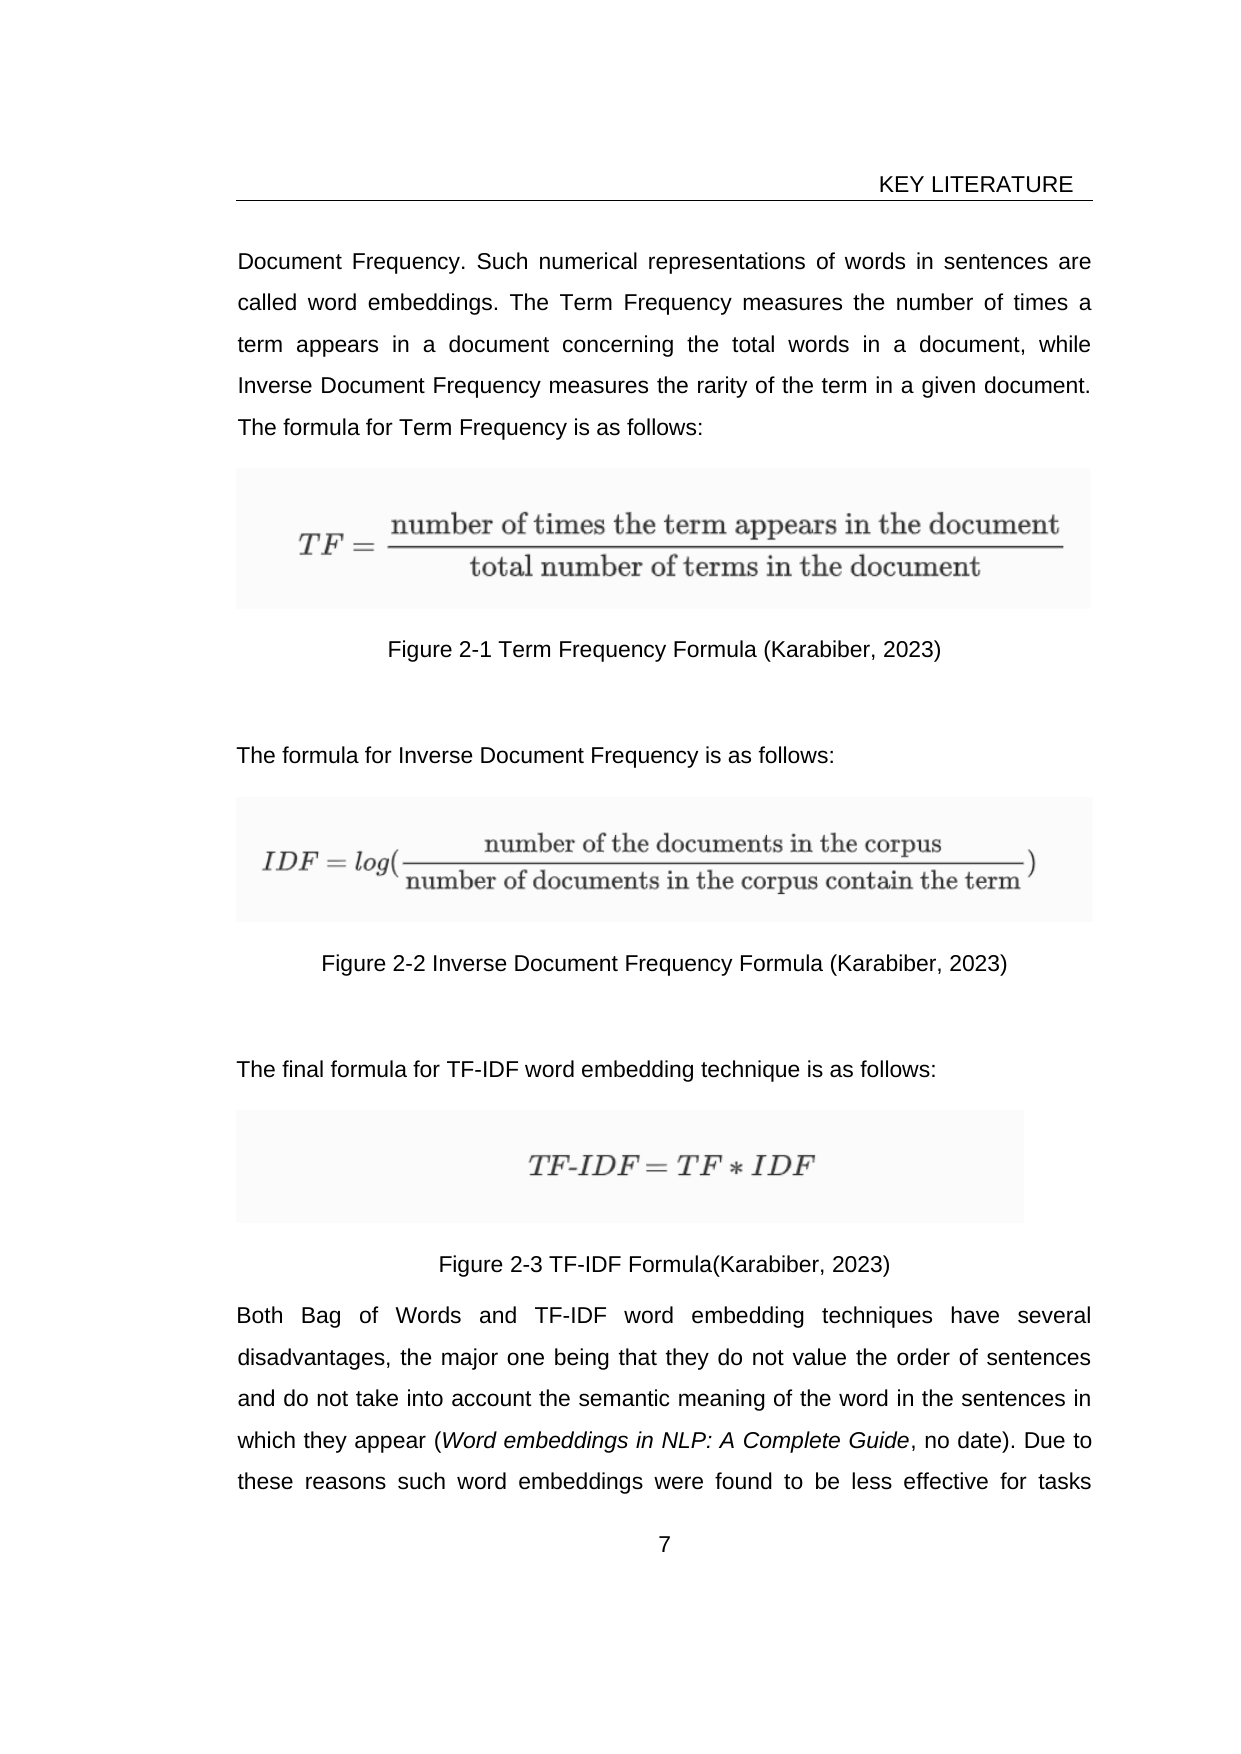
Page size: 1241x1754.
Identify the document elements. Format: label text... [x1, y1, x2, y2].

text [236, 248, 1092, 440]
text Figure - TF-IDF Formula [236, 1251, 1092, 1277]
text The formula for Inverse Document Frequency is as follows: [236, 742, 1092, 769]
text Figure - Term Frequency Formula [236, 636, 1092, 663]
picture [236, 468, 1091, 609]
text Figure - Inverse Document Frequency Formula [236, 949, 1092, 976]
picture [236, 797, 1093, 922]
text The final formula for TF-IDF word embedding technique is as follows: [236, 1056, 1092, 1082]
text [236, 1302, 1092, 1494]
picture [236, 1110, 1024, 1223]
